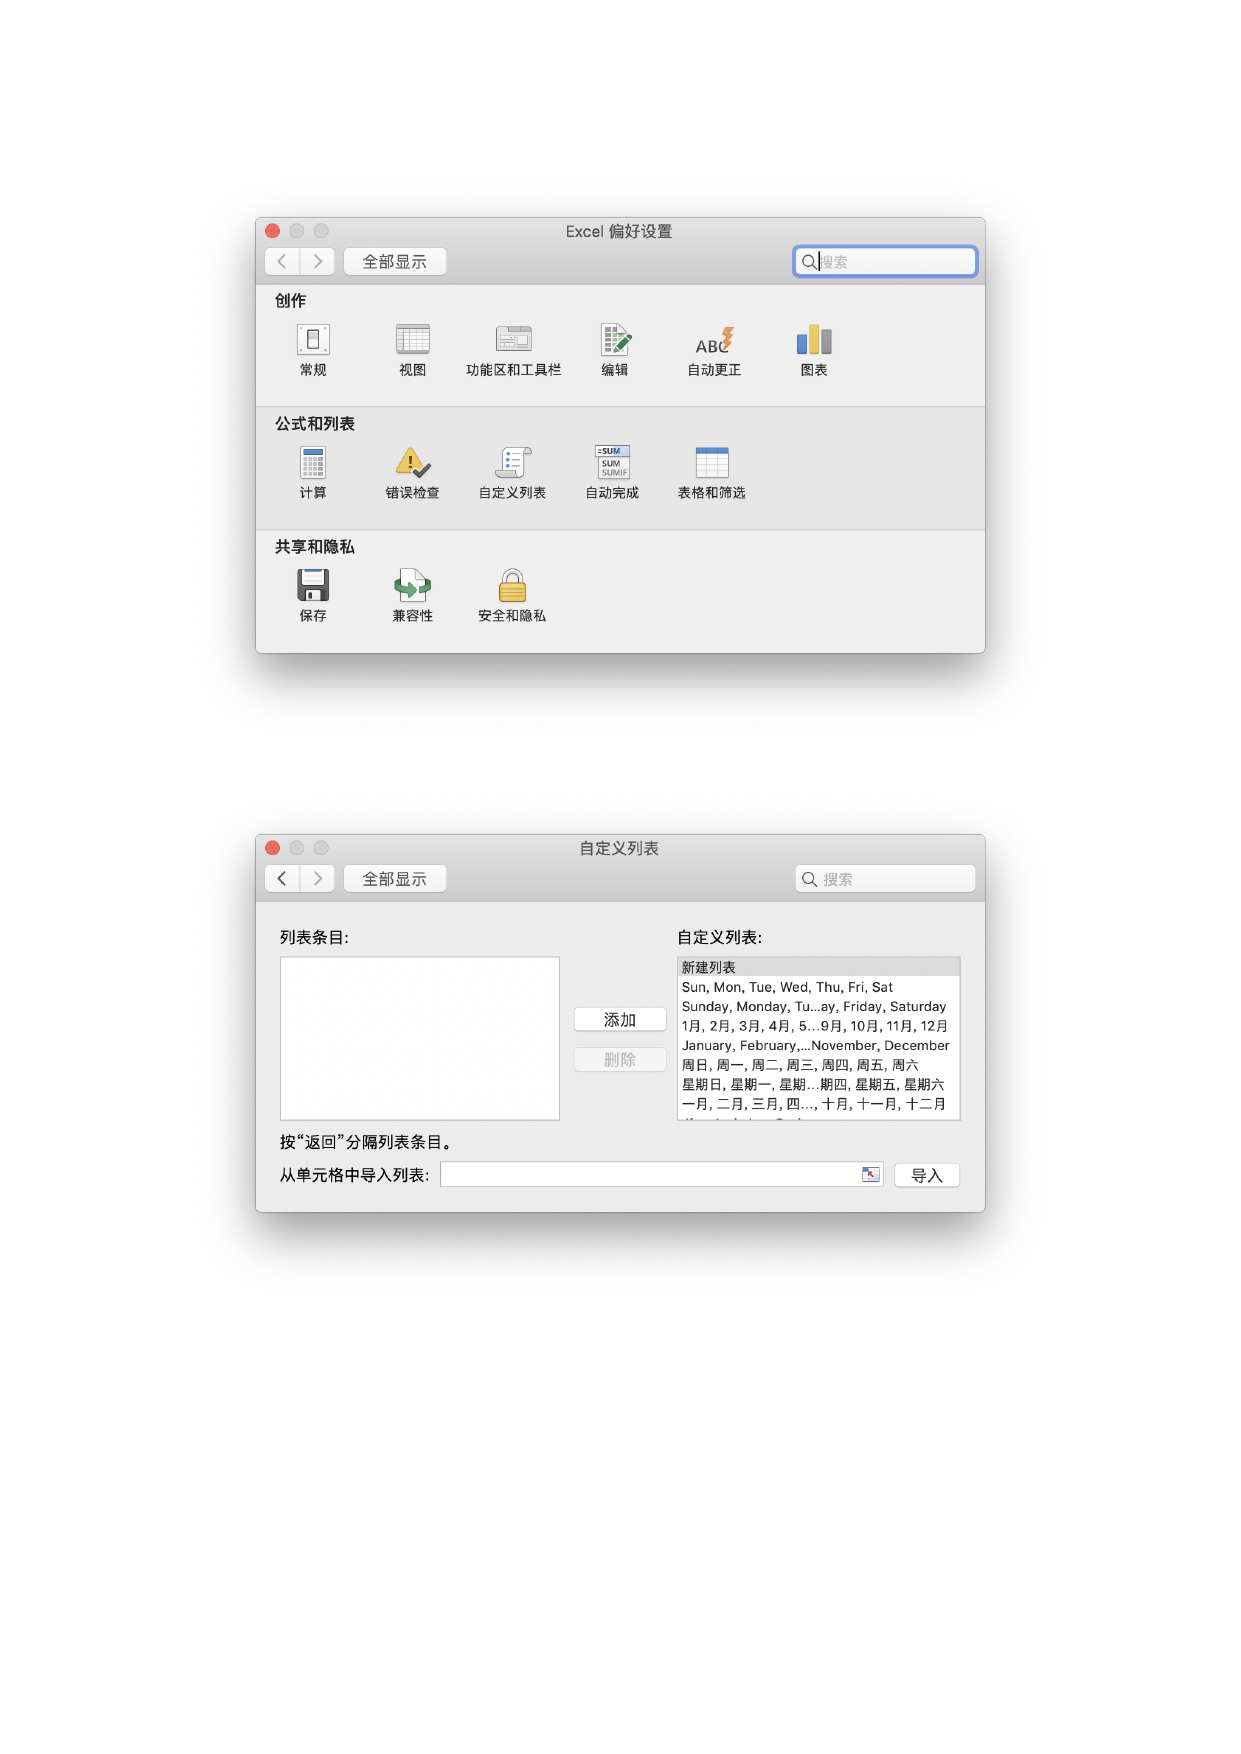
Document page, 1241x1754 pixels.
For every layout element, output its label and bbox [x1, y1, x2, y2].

picture [187, 788, 1053, 1302]
picture [187, 172, 1053, 743]
